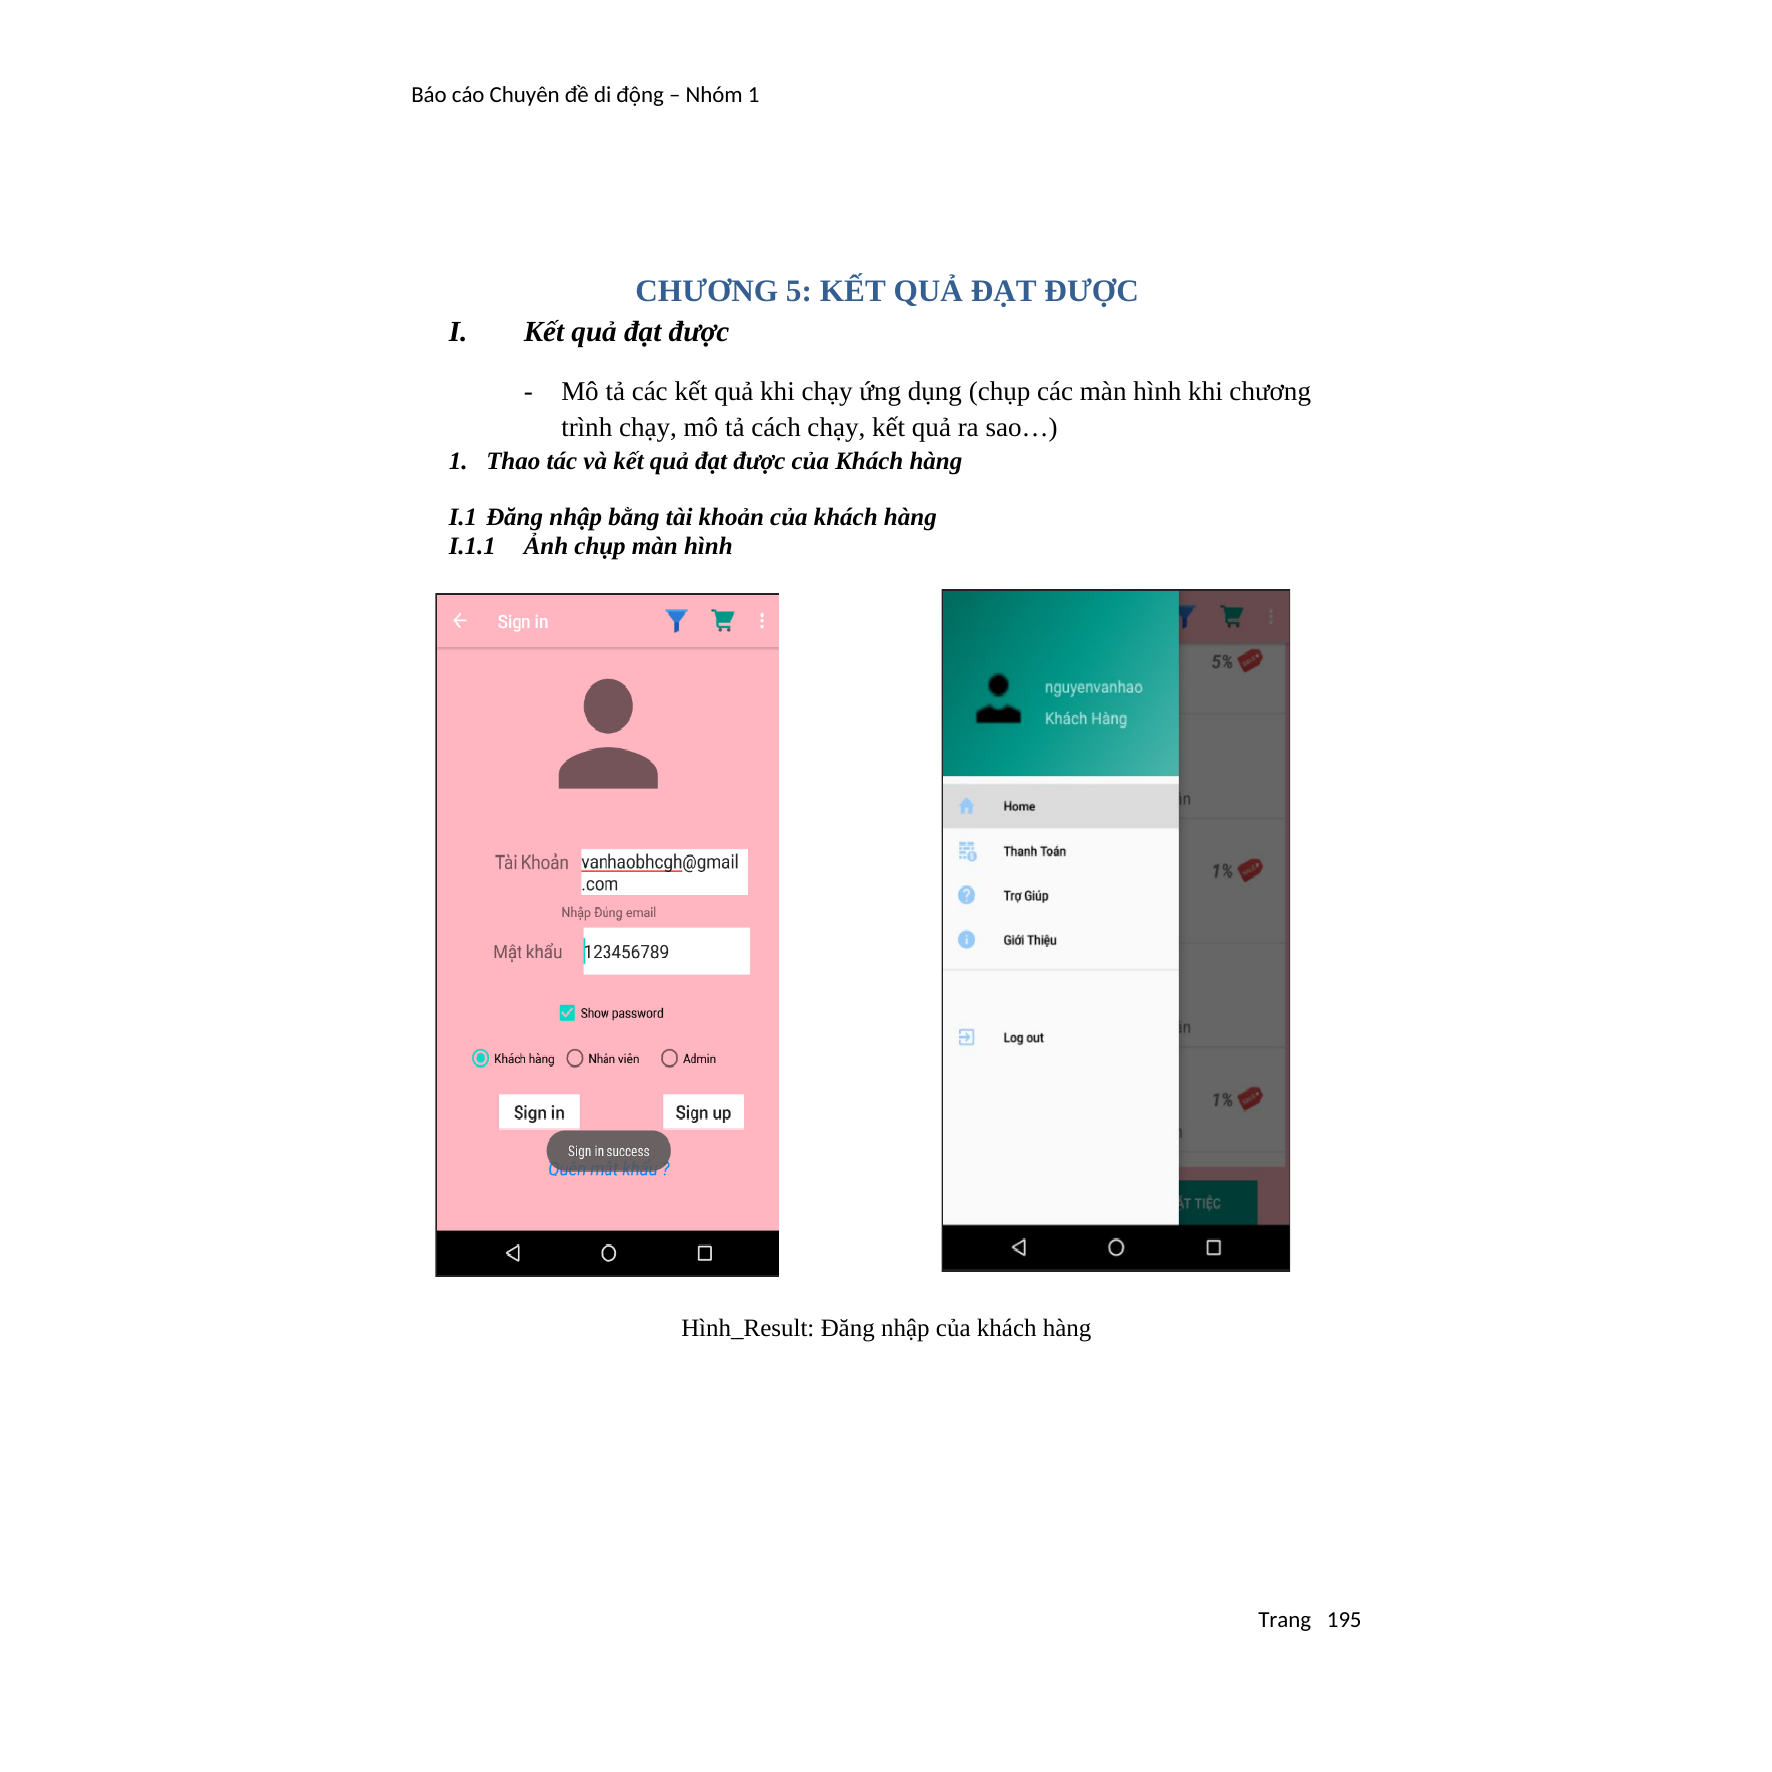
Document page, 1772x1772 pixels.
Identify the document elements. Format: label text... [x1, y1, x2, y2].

text Hình_Result: Đăng nhập của khách hàng [411, 1313, 1361, 1342]
list Mô tả các kết quả khi chạy ứng dụng (chụp các màn hình khi chương trình chạy, mô tả cách chạy, kết quả ra sao…) [523, 375, 1361, 442]
picture [941, 589, 1291, 1272]
subtitle Kết quả đạt được [448, 314, 1363, 348]
picture [435, 593, 779, 1277]
list Đăng nhập bằng tài khoản của khách hàng [448, 502, 1361, 531]
list Ảnh chụp màn hình [448, 531, 1361, 560]
subtitle Thao tác và kết quả đạt được của Khách hàng [448, 446, 1363, 475]
subtitle CHƯƠNG 5: KẾT QUẢ ĐẠT ĐƯỢC [411, 272, 1363, 308]
